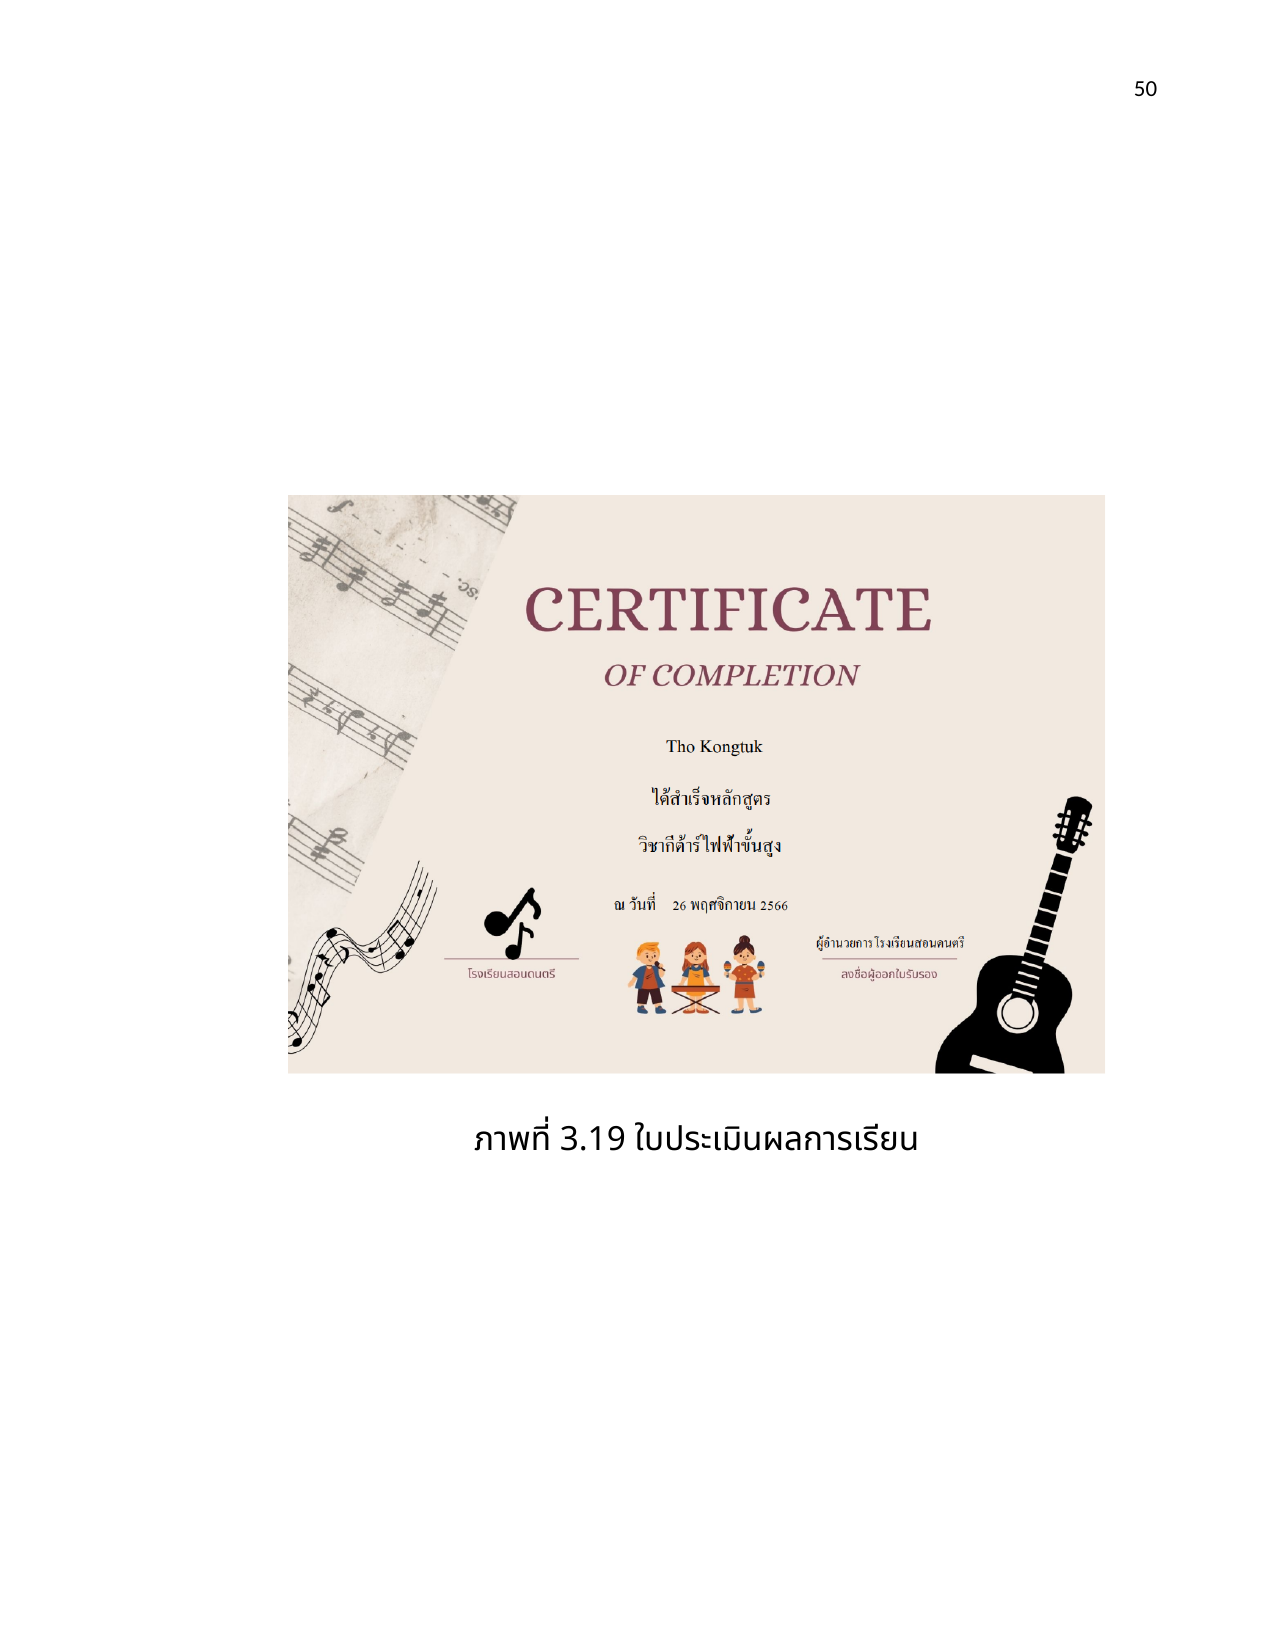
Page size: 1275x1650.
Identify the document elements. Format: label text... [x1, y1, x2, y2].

picture [288, 495, 1106, 1074]
